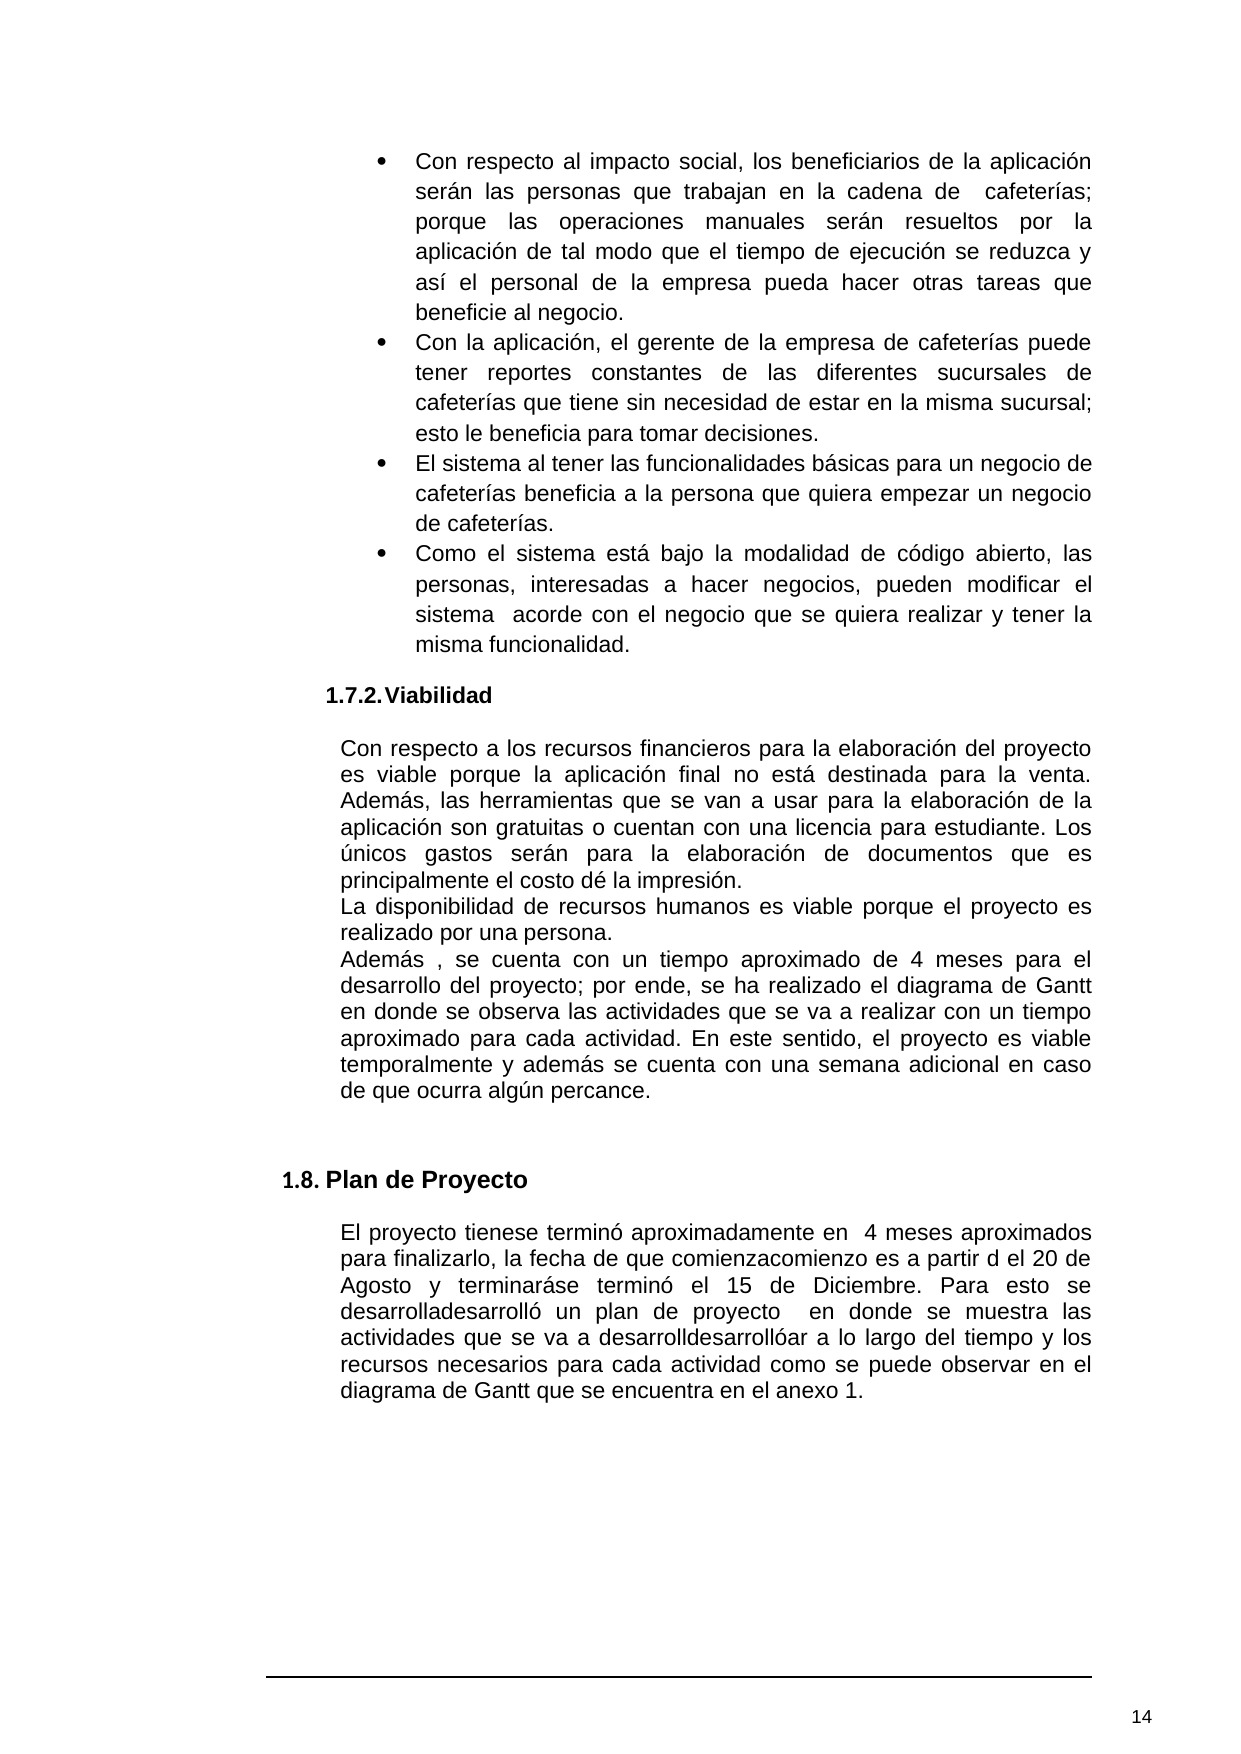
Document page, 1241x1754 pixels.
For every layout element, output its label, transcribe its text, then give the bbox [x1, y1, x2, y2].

list Con la aplicación, el gerente de la empresa de cafeterías puede tener reportes constantes de las diferentes sucursales de cafeterías que tiene sin necesidad de estar en la misma sucursal; esto le beneficia para tomar decisiones. [378, 329, 1092, 446]
text La disponibilidad de recursos humanos es viable porque el proyecto es realizado por una persona. [340, 893, 1092, 946]
subtitle Viabilidad [325, 682, 1092, 708]
text , se cuenta con un tiempo aproximado de 4 meses para el desarrollo del proyecto; por ende, se ha realizado el diagrama de Gantt en donde se observa las actividades que se va a realizar con un tiempo aproximado para cada actividad. En este sentido, el proyecto es viable temporalmente y además se cuenta con una semana adicional en caso de que ocurra algún percance. [340, 946, 1092, 1104]
list Como el sistema está bajo la modalidad de código abierto, las personas, interesadas a hacer negocios, pueden modificar el sistema acorde con el negocio que se quiera realizar y tener la misma funcionalidad. [378, 540, 1092, 657]
list Con respecto al impacto social, los beneficiarios de la aplicación serán las personas que trabajan en la cafeterías; porque las operaciones manuales serán resueltos por la aplicación de tal modo que el tiempo dese reduzca [378, 148, 1092, 325]
text Con respecto a los recursos financieros para la elaboración del proyecto es viable porque la aplicación final no está destinada para la venta. Además, as herramientas que se van a usar para la elaboración de la aplicación son gratuitas o cuentan con una licencia para estudiante. Los únicos gastos serán para la elaboración de documentos que es principalmente el costo dé la impresión. [340, 735, 1092, 893]
